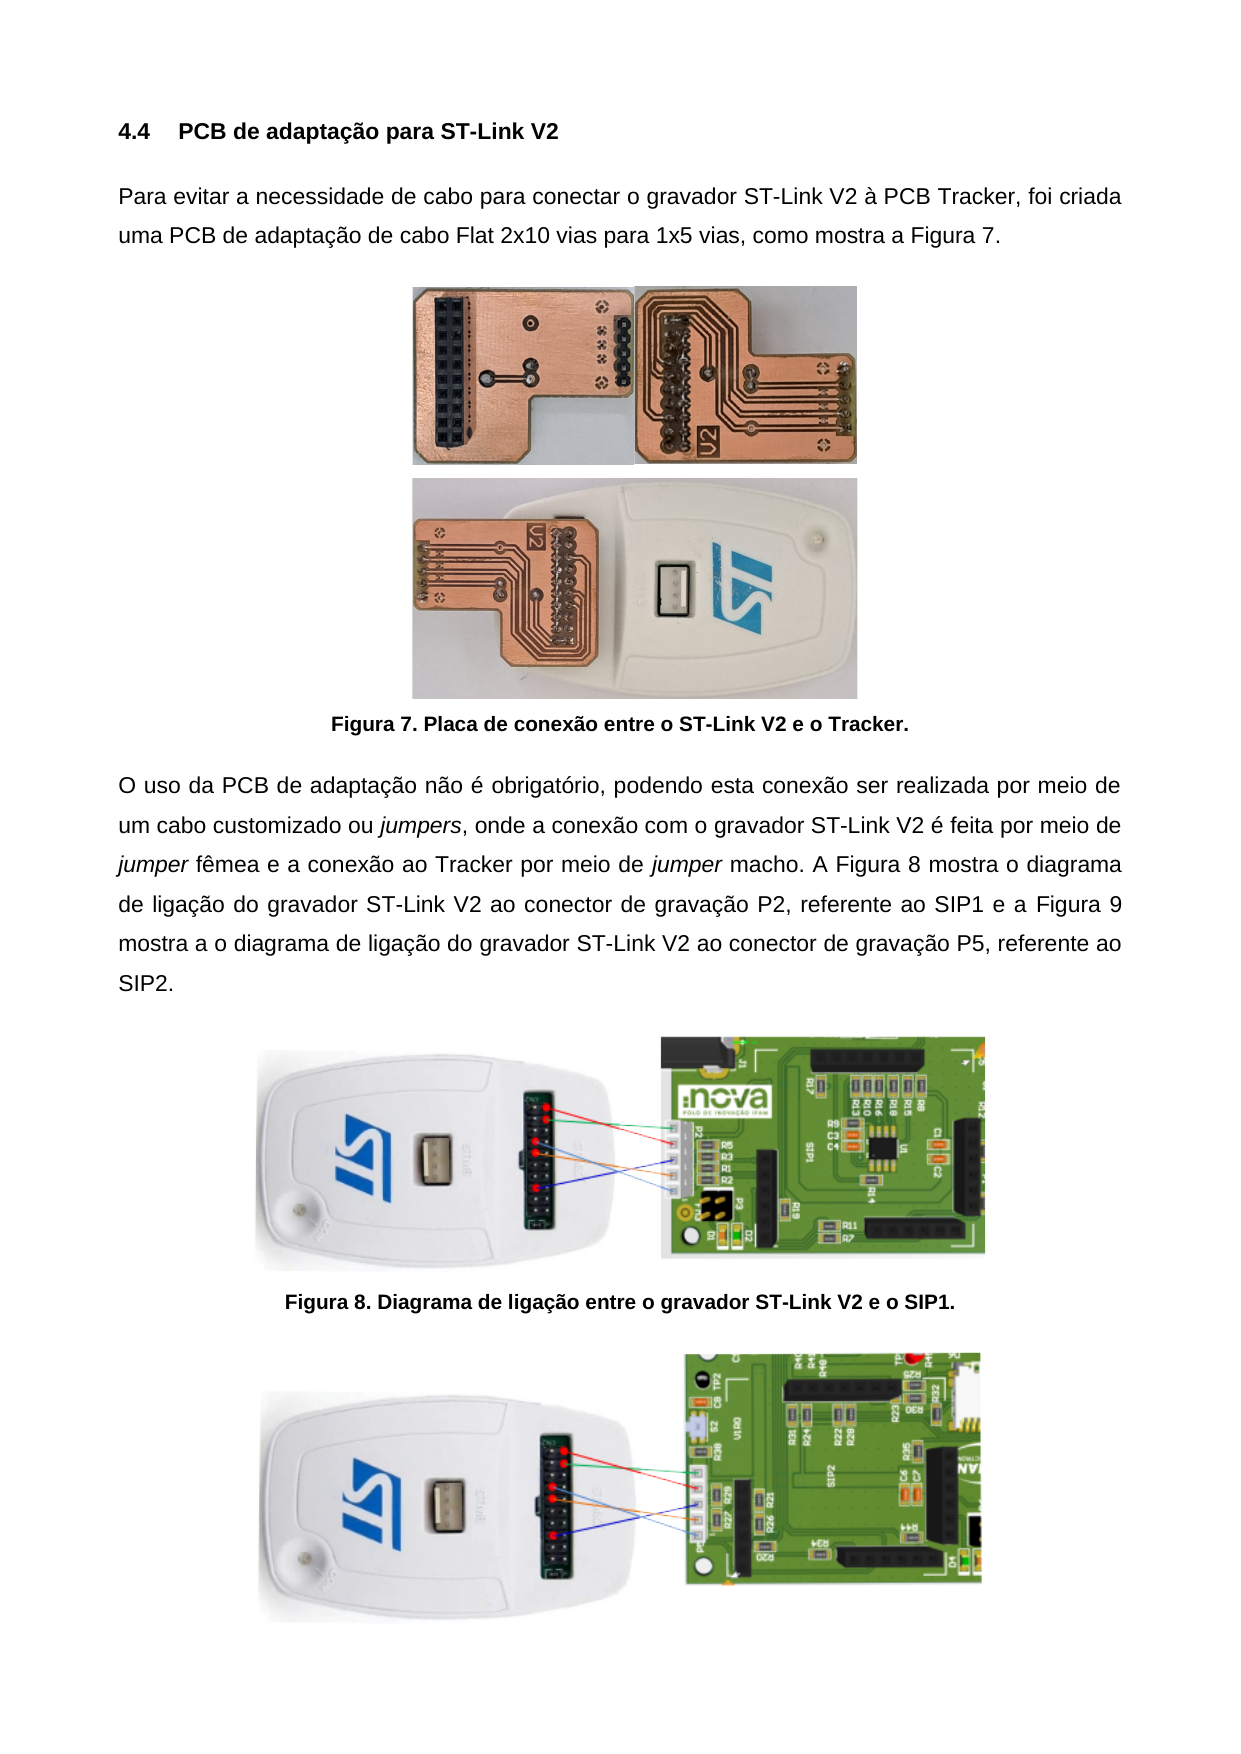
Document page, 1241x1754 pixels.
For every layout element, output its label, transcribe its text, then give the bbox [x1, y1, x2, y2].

text Para evitar a necessidade de cabo para conectar o gravador ST-Link V2 à PCB Tracker, foi criada uma PCB de adaptação de cabo Flat 2x10 vias para 1x5 vias, como mostra a Figura 7. [118, 183, 1122, 248]
subtitle PCB de adaptação para ST-Link V2 [118, 118, 1122, 144]
text O uso da PCB de adaptação não é obrigatório, podendo esta conexão ser realizada por meio de um cabo customizado ou jumpers, onde a conexão com o gravador ST-Link V2 é feita por meio de jumper fêmea e a conexão ao Tracker por meio de jumper macho. A Figura 8 mostra o diagrama de ligação do gravador ST-Link V2 ao conector de gravação P2, referente ao SIP1 e a Figura 9 mostra a o diagrama de ligação do gravador ST-Link V2 ao conector de gravação P5, referente ao SIP2. [118, 772, 1122, 996]
picture [412, 286, 857, 465]
picture [412, 478, 858, 699]
